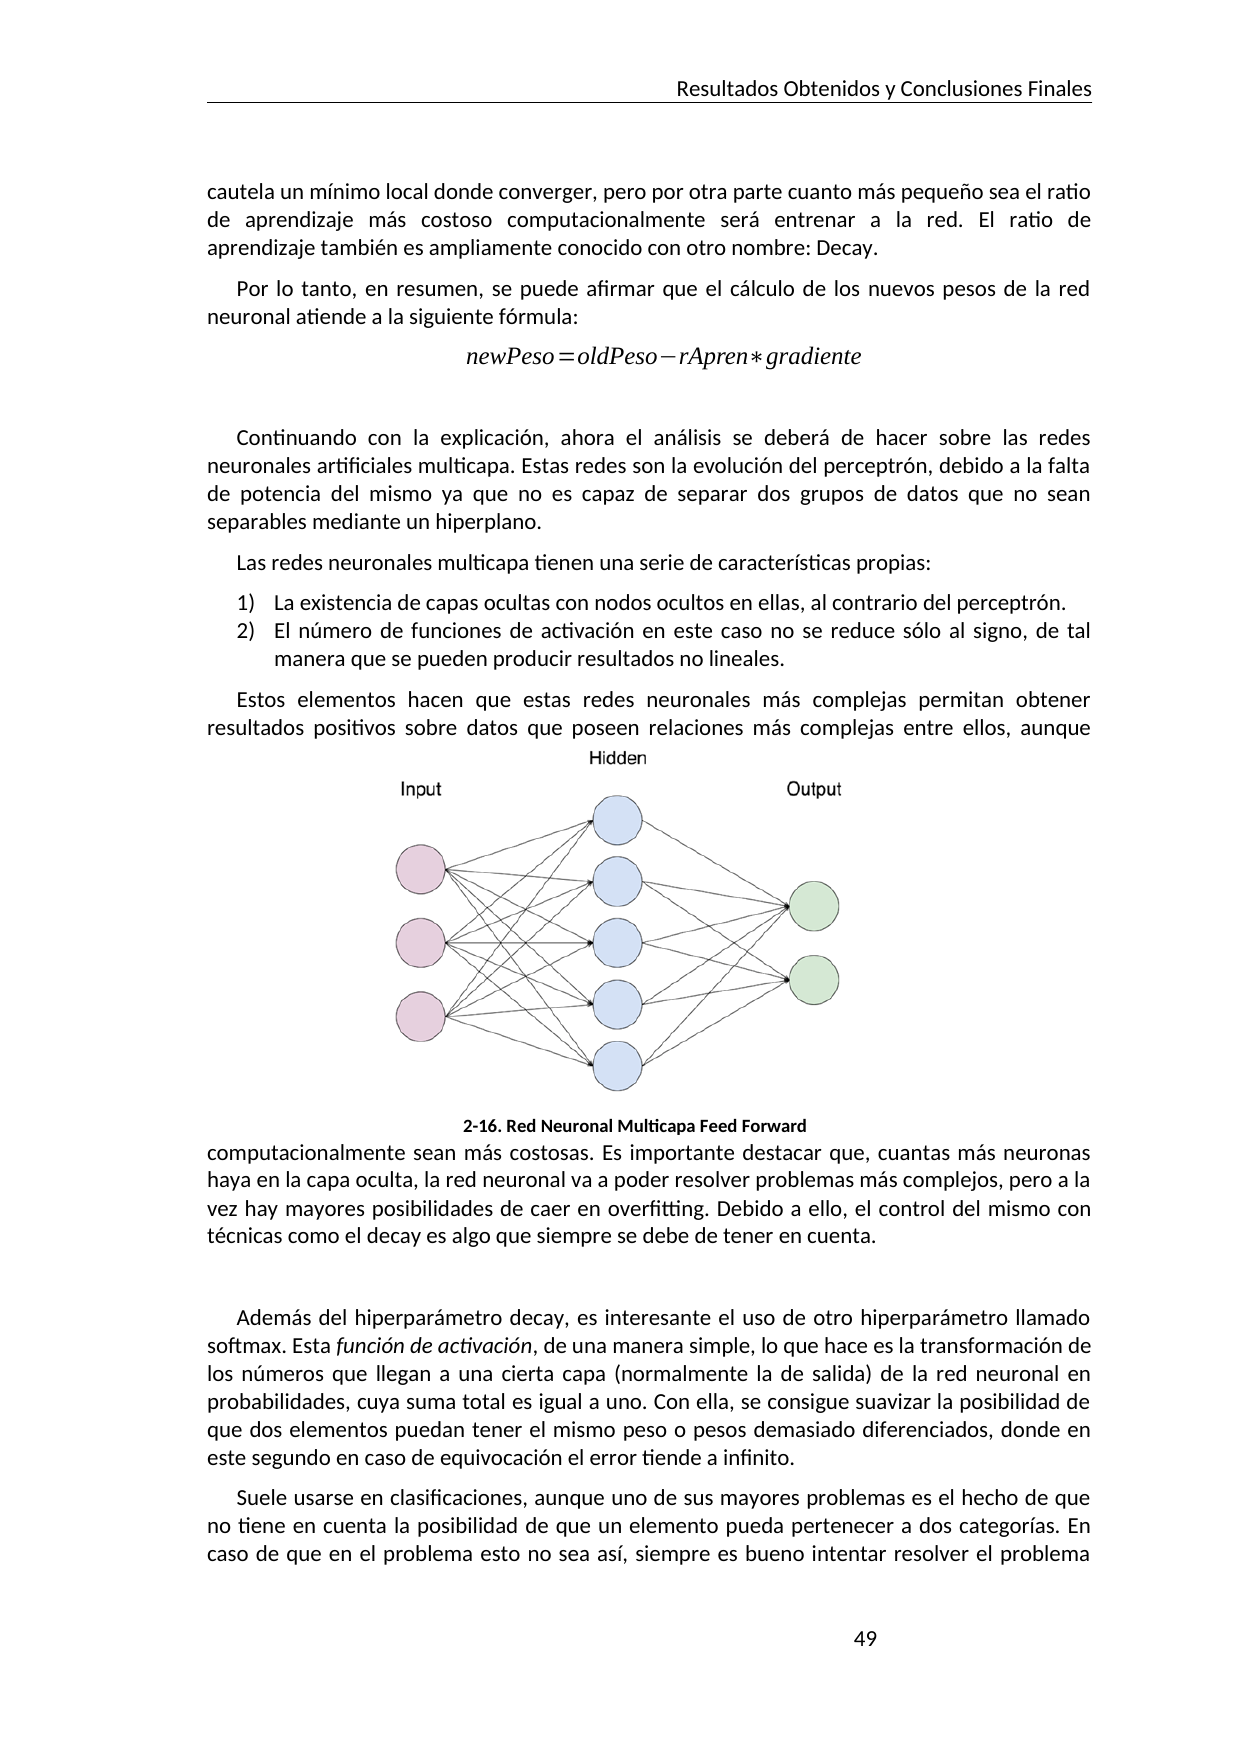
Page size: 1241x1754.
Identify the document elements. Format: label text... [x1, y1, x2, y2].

picture [342, 746, 899, 1092]
text Continuando con la explicación, ahora el análisis se deberá de hacer sobre las redes neuronales artificiales multicapa. Estas redes son la evolución del perceptrón, debido a la falta de potencia del mismo ya que no es capaz de separar dos grupos de datos que no sean separables mediante un hiperplano. [207, 423, 1092, 535]
text Por lo tanto, en resumen, se puede afirmar que el cálculo de los nuevos pesos de la red neuronal atiende a la siguiente fórmula: [207, 274, 1092, 330]
list La existencia de capas ocultas con nodos ocultos en ellas, al contrario del perceptrón. [236, 588, 1092, 616]
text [207, 1483, 1092, 1567]
list El número de funciones de activación en este caso no se reduce sólo al signo, de tal manera que se pueden producir resultados no lineales. [236, 616, 1092, 672]
text Las redes neuronales multicapa tienen una serie de características propias: [207, 548, 1092, 576]
text Además del hiperparámetro decay, es interesante el uso de otro hiperparámetro llamado softmax. Esta función de activación, de una manera simple, lo que hace es la transformación de los números que llegan a una cierta capa (normalmente la de salida) de la red neuronal en probabilidades, cuya suma total es igual a uno. Con ella, se consigue suavizar la posibilidad de que dos elementos puedan tener el mismo peso o pesos demasiado diferenciados, donde en este segundo en caso de equivocación el error tiende a infinito. [207, 1303, 1092, 1471]
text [207, 177, 1092, 261]
